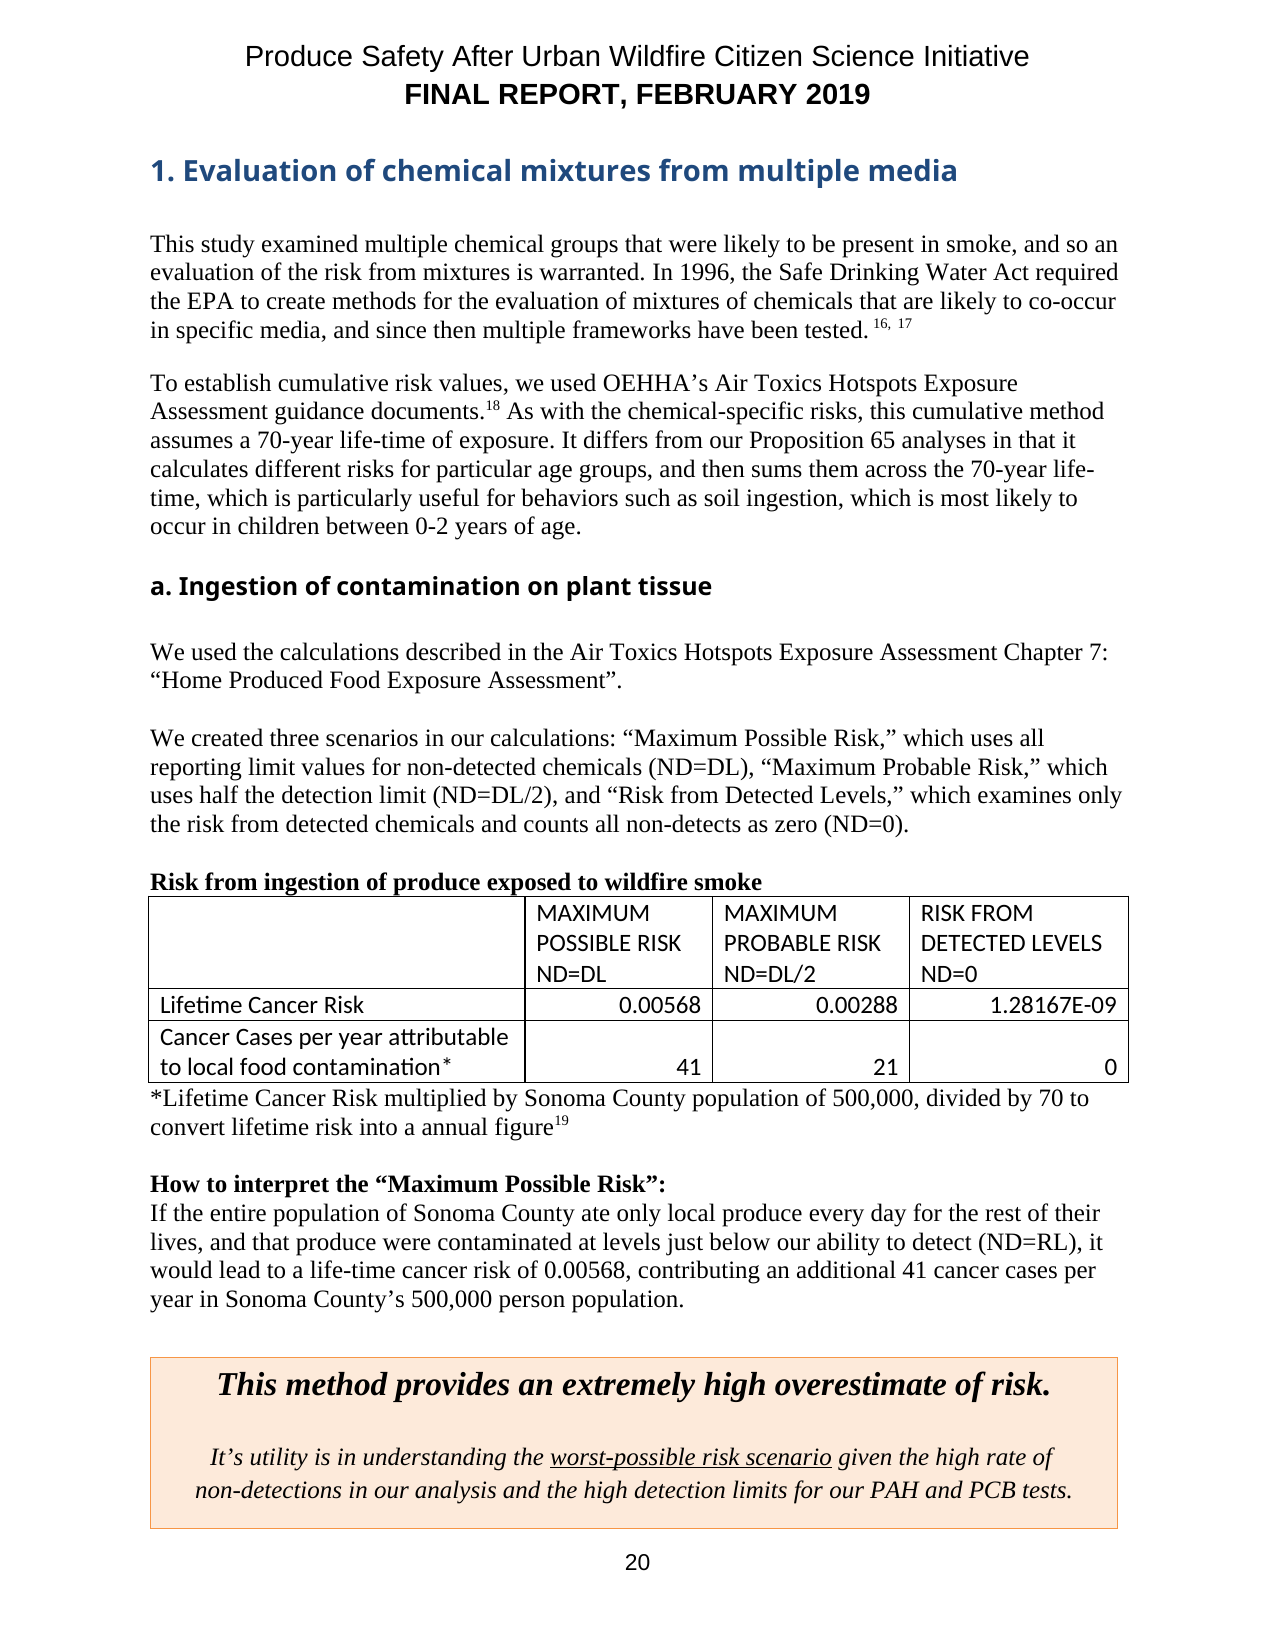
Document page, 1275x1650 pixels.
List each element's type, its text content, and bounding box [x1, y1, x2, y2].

table_cell 0.00568 [526, 989, 712, 1020]
table_cell 0.00288 [713, 989, 909, 1020]
table_header RISK FROM DETECTED LEVELS ND=0 [910, 897, 1128, 988]
table_cell 1.28167E-09 [910, 989, 1128, 1020]
table_cell 0 [910, 1021, 1128, 1082]
text *Lifetime Cancer Risk multiplied by Sonoma County population of 500,000, divided by 70 to convert lifetime risk into a annual figure [150, 1083, 1125, 1140]
text If the entire population of Sonoma County ate only local produce every day for the rest of their lives, and that produce were contaminated at levels just below our ability to detect (ND=RL), it would lead to a life-time cancer risk of 0.00568, contributing an additional 41 cancer cases per year in Sonoma County’s 500,000 person population. [150, 1198, 1125, 1313]
text How to interpret the “Maximum Possible Risk”: [150, 1169, 1125, 1198]
text We used the calculations described in the Air Toxics Hotspots Exposure Assessment Chapter 7: “Home Produced Food Exposure Assessment”. [150, 637, 1125, 694]
table_header MAXIMUM POSSIBLE RISK ND=DL [526, 897, 712, 988]
table_cell 21 [713, 1021, 909, 1082]
text 1. Evaluation of chemical mixtures from multiple media [150, 150, 1125, 190]
table_header MAXIMUM PROBABLE RISK ND=DL/2 [713, 897, 909, 988]
text To establish cumulative risk values, we used OEHHA’s Air Toxics Hotspots Exposure Assessment guidance documents. As with the chemical-specific risks, this cumulative method assumes a 70-year life-time of exposure. It differs from our Proposition 65 analyses in that it calculates different risks for particular age groups, and then sums them across the 70-year life-time, which is particularly useful for behaviors such as soil ingestion, which is most likely to occur in children between 0-2 years of age. [150, 368, 1125, 540]
text a. Ingestion of contamination on plant tissue [150, 569, 1125, 603]
text Risk from ingestion of produce exposed to wildfire smoke [150, 867, 1125, 896]
text This study examined multiple chemical groups that were likely to be present in smoke, and so an evaluation of the risk from mixtures is warranted. In 1996, the Safe Drinking Water Act required the EPA to create methods for the evaluation of mixtures of chemicals that are likely to co-occur in specific media, and since then multiple frameworks have been tested. , [150, 229, 1125, 344]
table_header [149, 897, 524, 988]
table_cell Cancer Cases per year attributable to local food contamination* [149, 1021, 524, 1082]
table_cell 41 [526, 1021, 712, 1082]
text We created three scenarios in our calculations: “Maximum Possible Risk,” which uses all reporting limit values for non-detected chemicals (ND=DL), “Maximum Probable Risk,” which uses half the detection limit (ND=DL/2), and “Risk from Detected Levels,” which examines only the risk from detected chemicals and counts all non-detects as zero (ND=0). [150, 723, 1125, 838]
table_cell Lifetime Cancer Risk [149, 989, 524, 1020]
